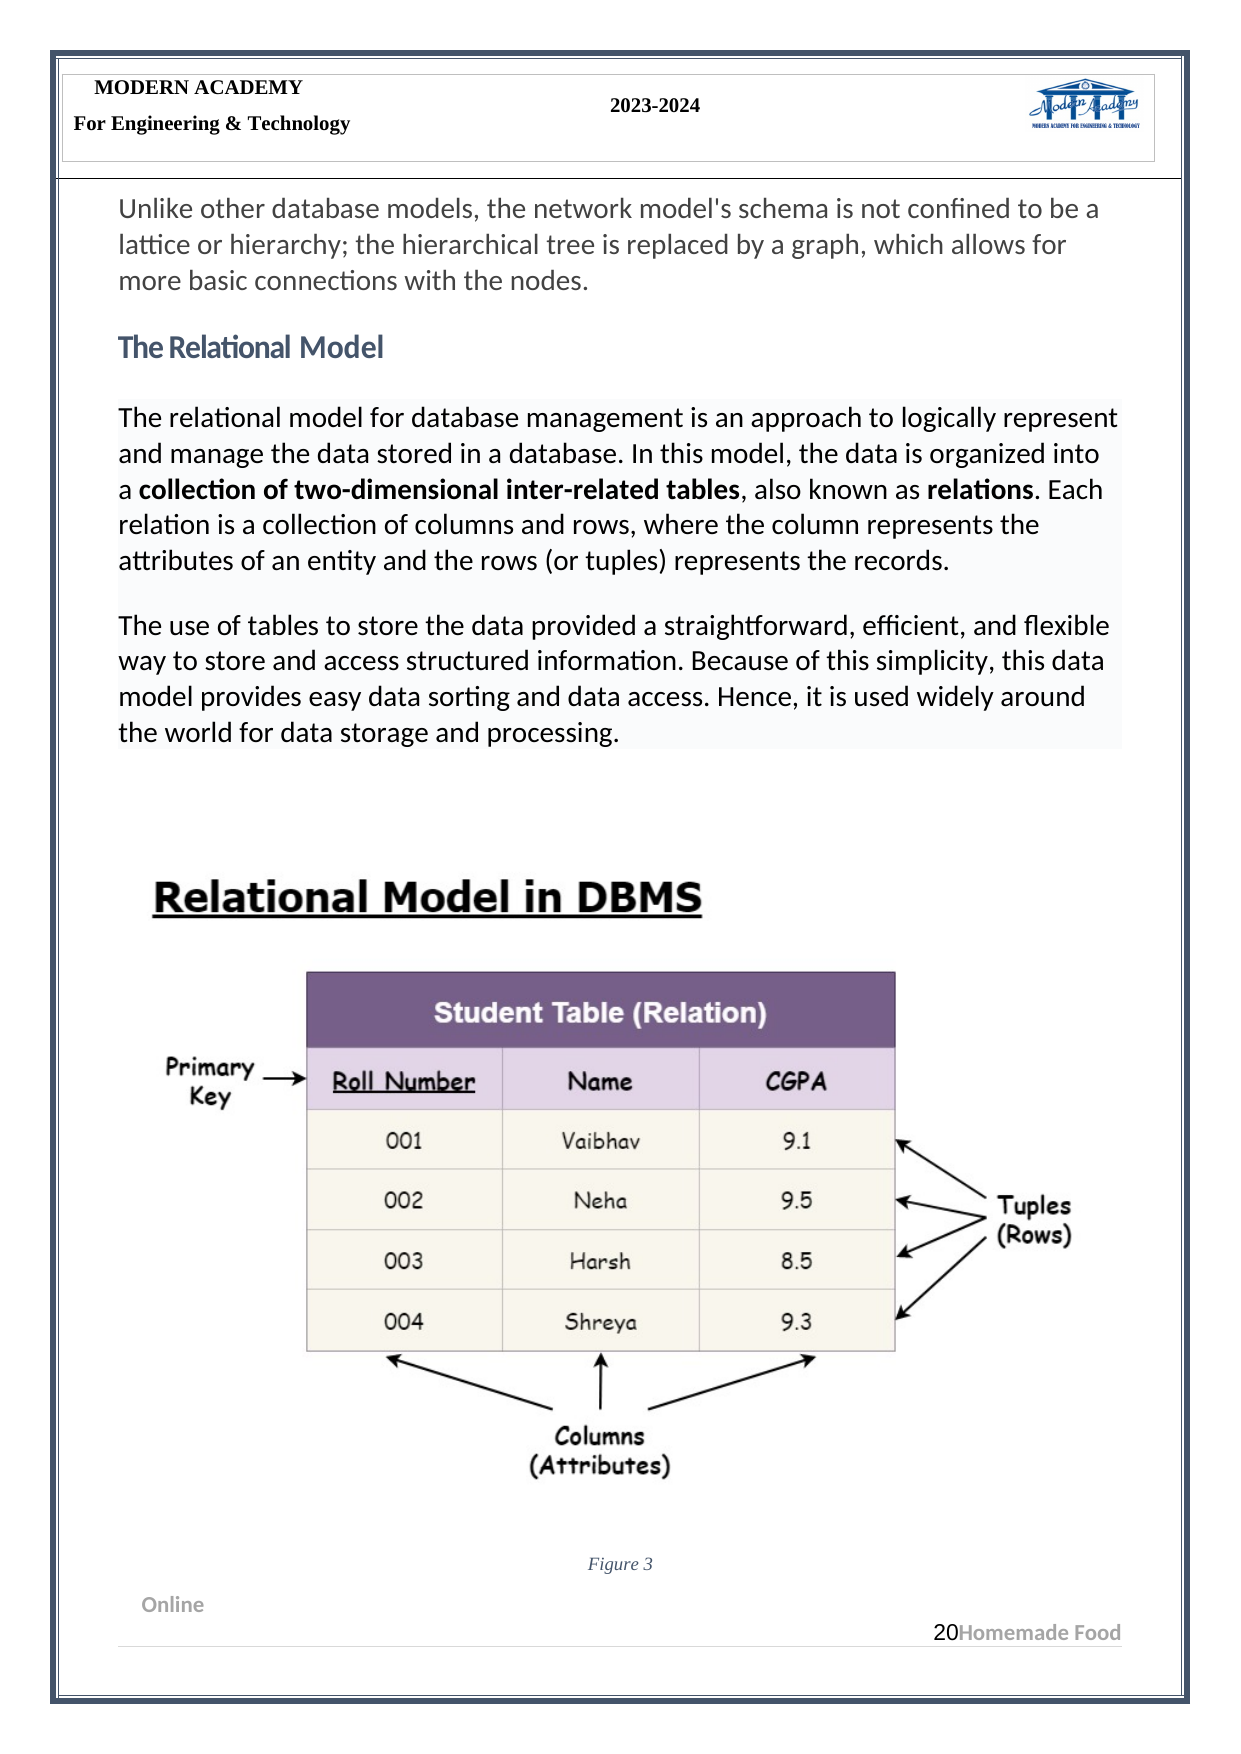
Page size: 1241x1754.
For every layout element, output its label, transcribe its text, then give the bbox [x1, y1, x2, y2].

subtitle The Relational Model [118, 326, 1122, 367]
text The relational model for database management is an approach to logically represent and manage the data stored in a database. In this model, the data is organized into a collection of two-dimensional inter-related tables, also known as relations. Each relation is a collection of columns and rows, where the column represents the attributes of an entity and the rows (or tuples) represents the records. [118, 399, 1122, 578]
text The use of tables to store the data provided a straightforward, efficient, and flexible way to store and access structured information. Because of this simplicity, this data model provides easy data sorting and data access. Hence, it is used widely around the world for data storage and processing. [118, 607, 1122, 749]
picture [1025, 75, 1144, 132]
text Unlike other database models, the network model's schema is not confined to be a lattice or hierarchy; the hierarchical tree is replaced by a graph, which allows for more basic connections with the nodes. [118, 190, 1122, 297]
picture [118, 843, 1123, 1551]
